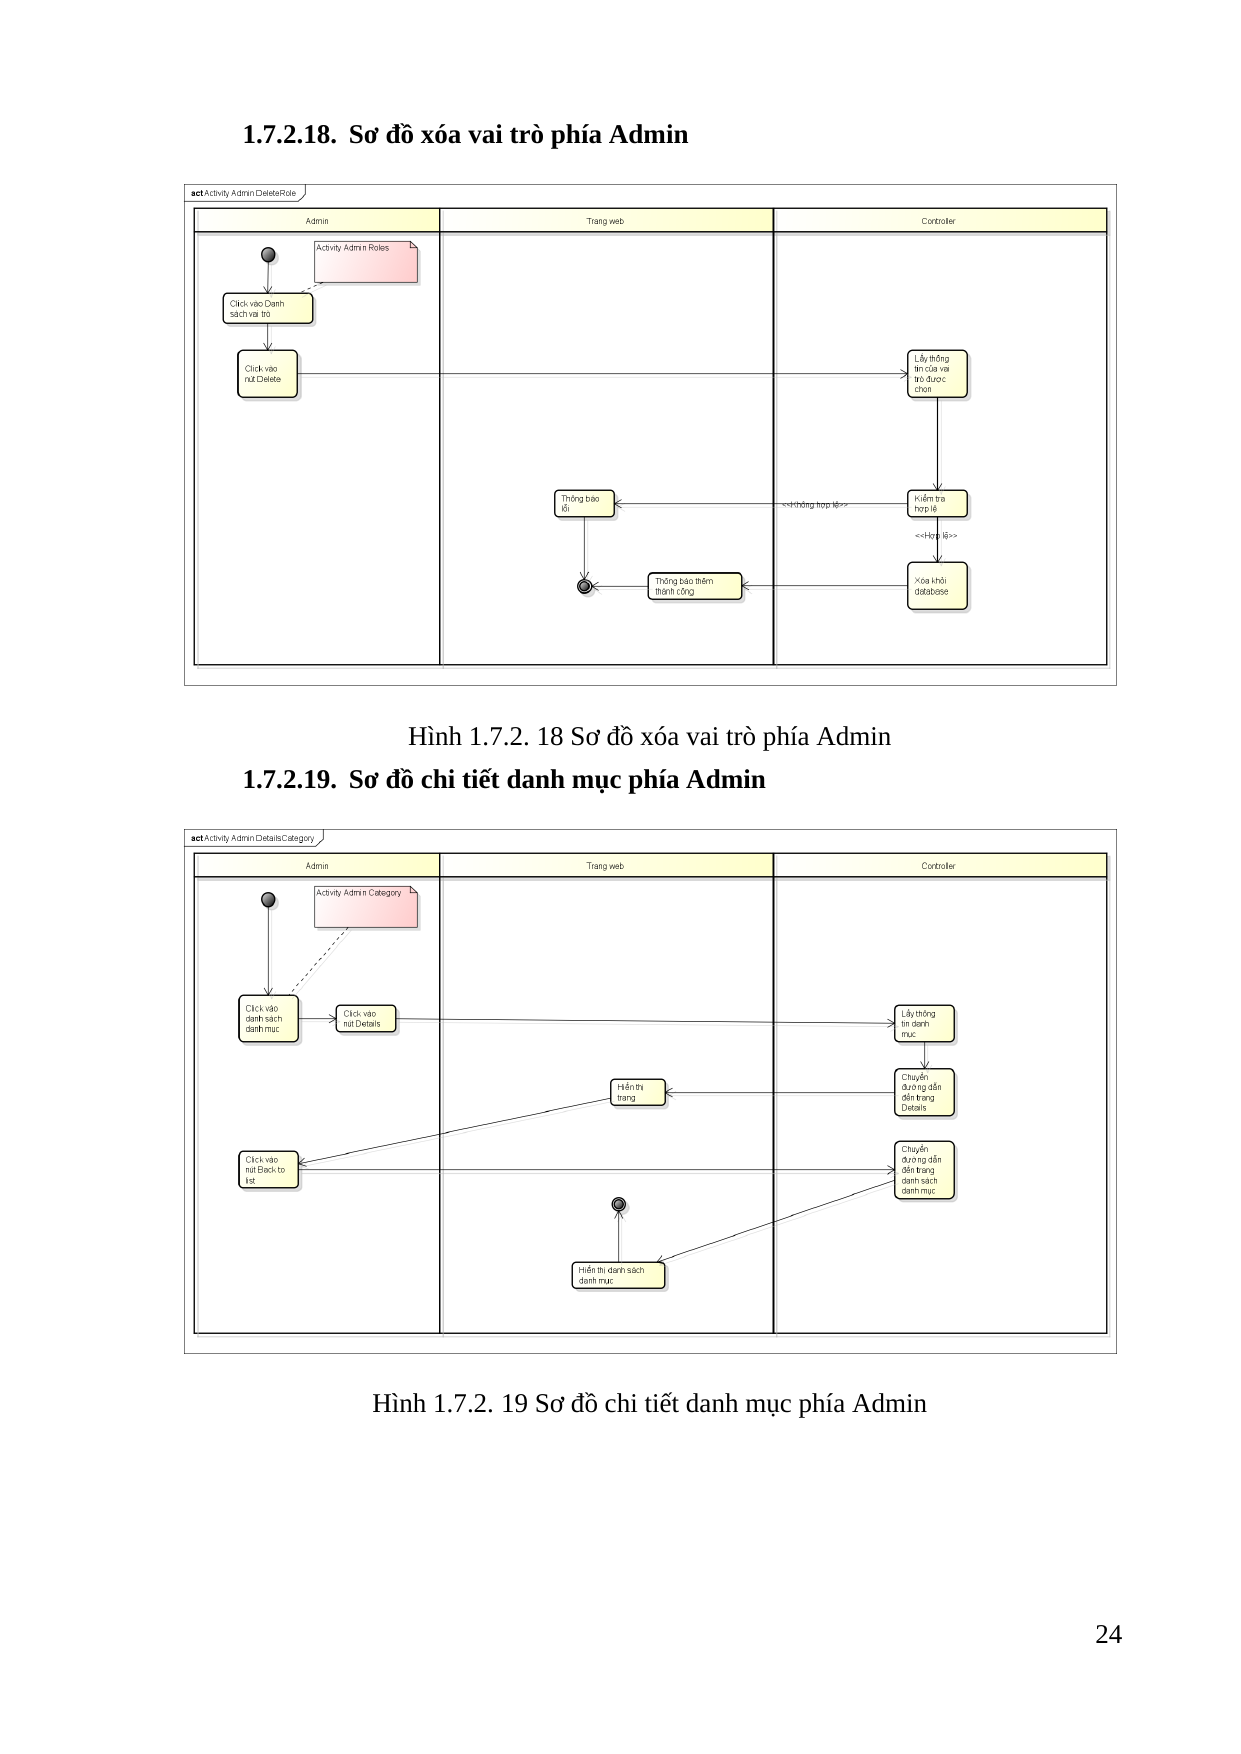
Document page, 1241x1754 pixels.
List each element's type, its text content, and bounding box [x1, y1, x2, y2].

picture [177, 177, 1123, 692]
picture [177, 822, 1123, 1360]
subtitle Sơ đồ xóa vai trò phía Admin [242, 118, 1122, 149]
subtitle Sơ đồ chi tiết danh mục phía Admin [242, 763, 1122, 794]
